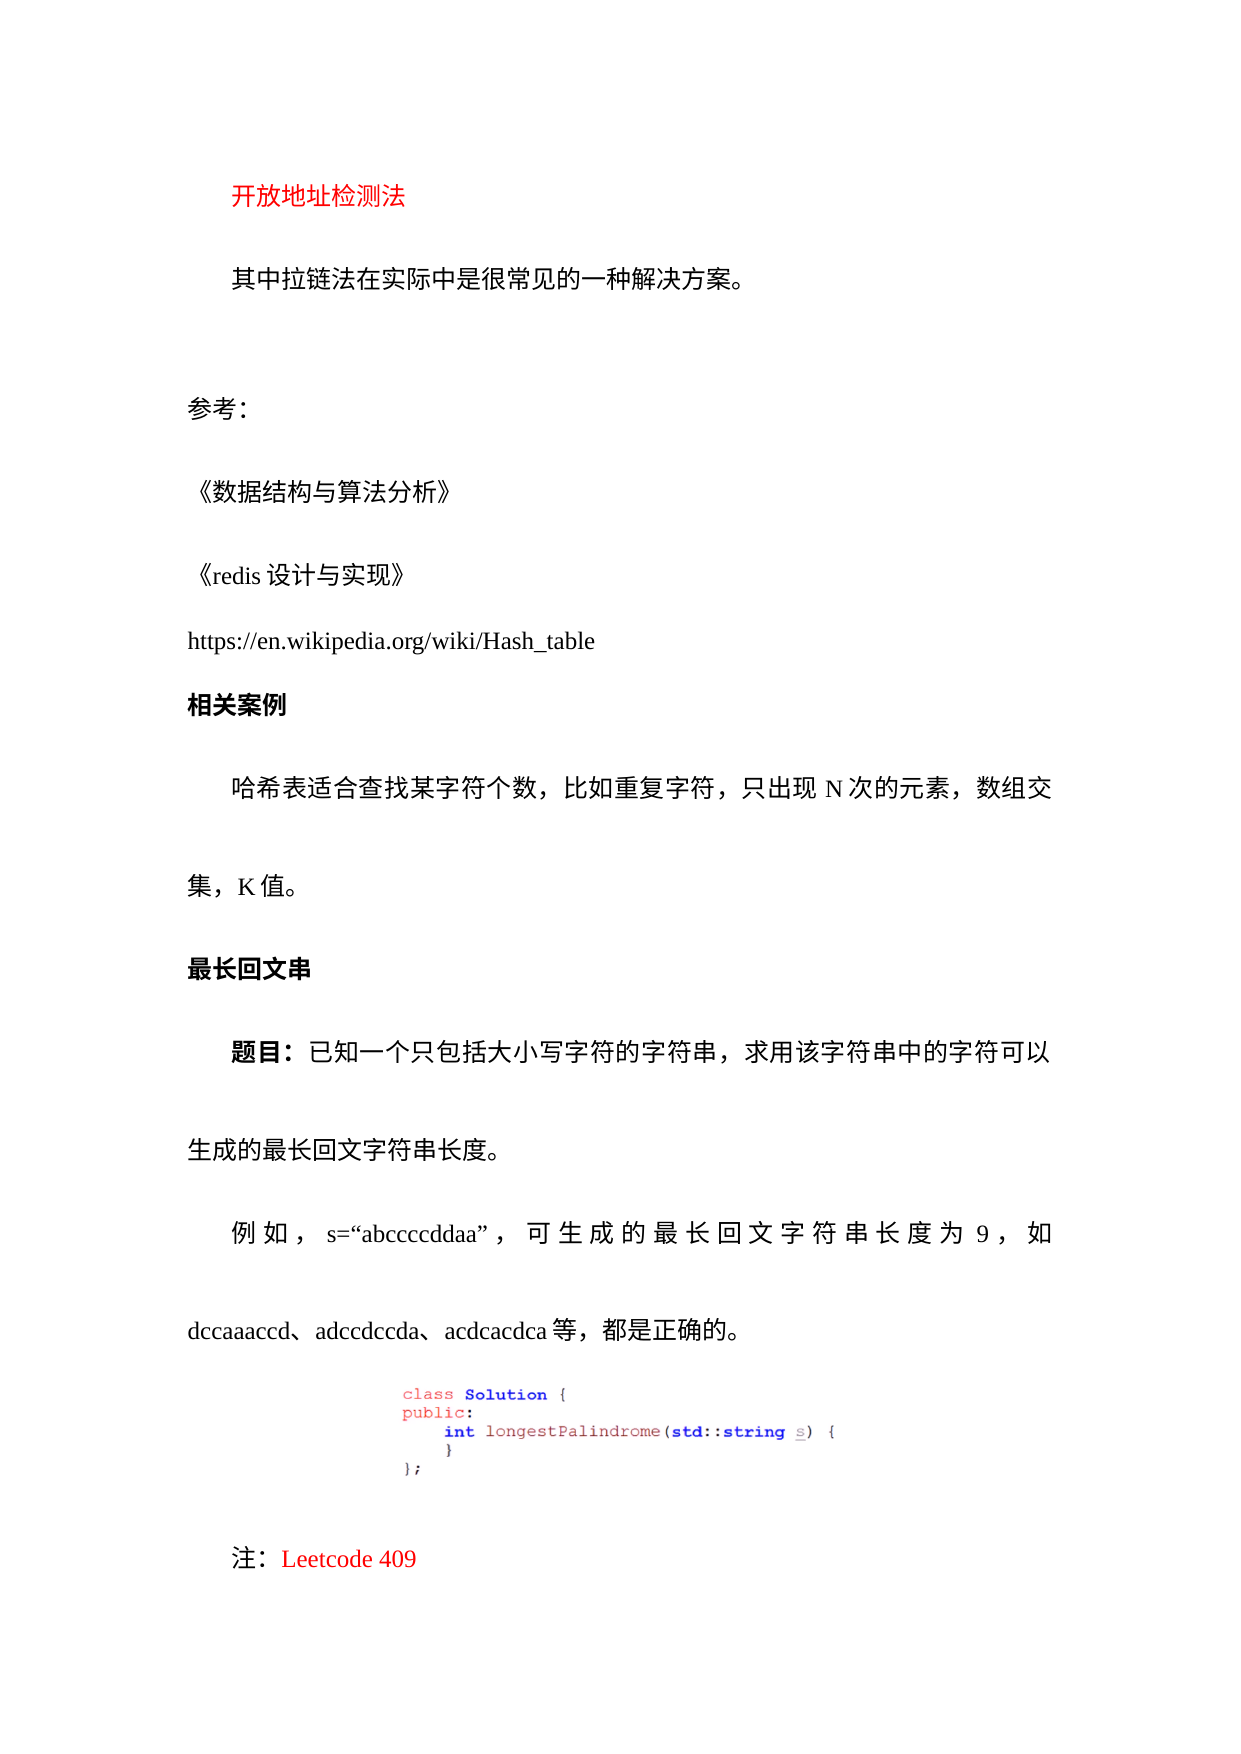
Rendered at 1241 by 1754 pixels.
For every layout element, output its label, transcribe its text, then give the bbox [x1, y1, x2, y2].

subtitle 最长回文串 [187, 935, 1053, 1000]
picture [397, 1379, 844, 1483]
text 《redis设计与实现》 [187, 541, 1053, 606]
text https://en.wikipedia.org/wiki/Hash_table [187, 624, 1053, 657]
text 例如，s=“abccccddaa”，可生成的最长回文字符串长度为9，如dccaaaccd、adccdccda、acdcacdca等，都是正确的。 [187, 1199, 1053, 1361]
text 哈希表适合查找某字符个数，比如重复字符，只出现N次的元素，数组交集，K值。 [187, 754, 1053, 917]
text 注：Leetcode 409 [187, 1524, 1053, 1589]
subtitle 相关案例 [187, 671, 1053, 736]
text 参考： [187, 375, 1053, 440]
text 题目：已知一个只包括大小写字符的字符串，求用该字符串中的字符可以生成的最长回文字符串长度。 [187, 1018, 1053, 1181]
text 开放地址检测法 [231, 162, 1053, 227]
text 《数据结构与算法分析》 [187, 458, 1053, 523]
text 其中拉链法在实际中是很常见的一种解决方案。 [187, 245, 1053, 310]
